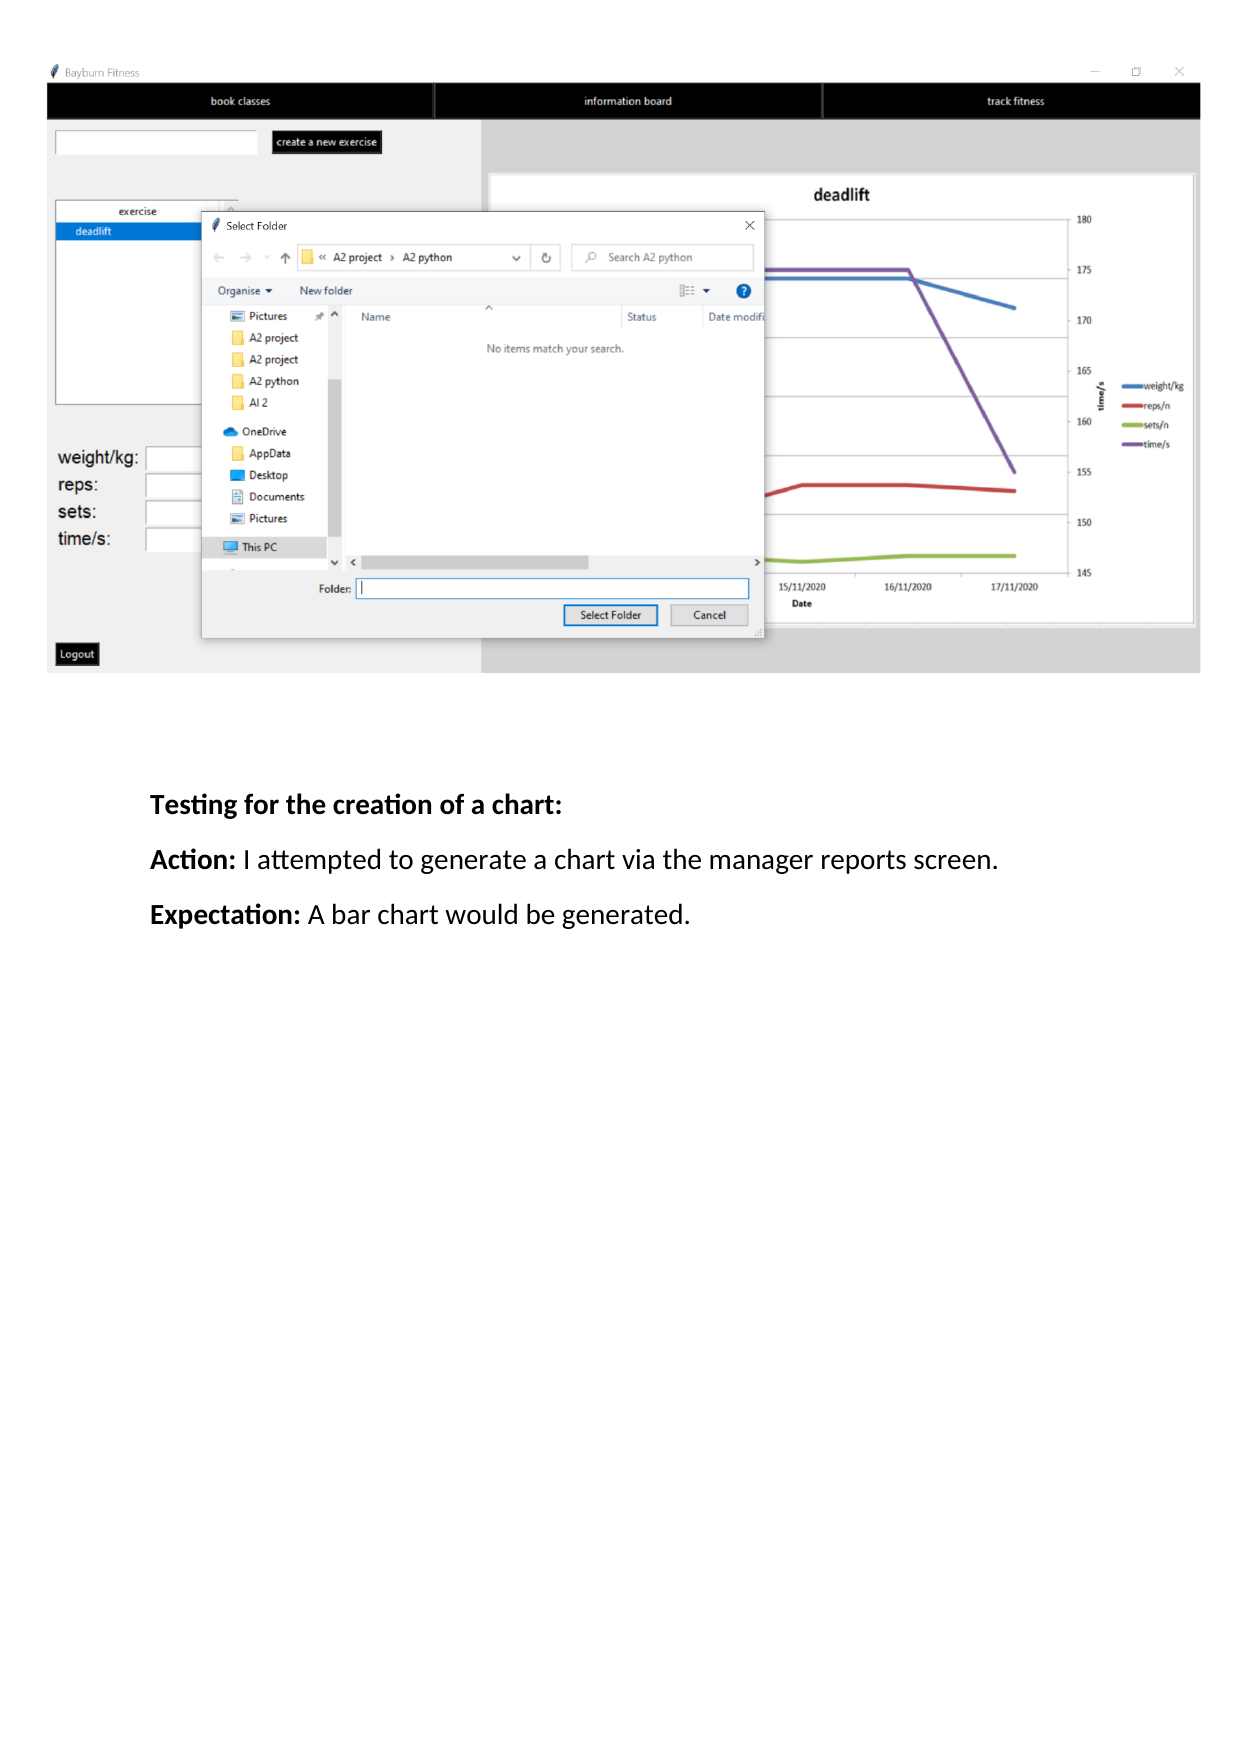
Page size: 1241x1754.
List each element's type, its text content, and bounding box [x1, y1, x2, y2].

text Action: I attempted to generate a chart via the manager reports screen. [150, 841, 1090, 877]
text Testing for the creation of a chart: [150, 786, 1090, 822]
text Expectation: A bar chart would be generated. [150, 896, 1090, 932]
picture [46, 61, 1201, 673]
